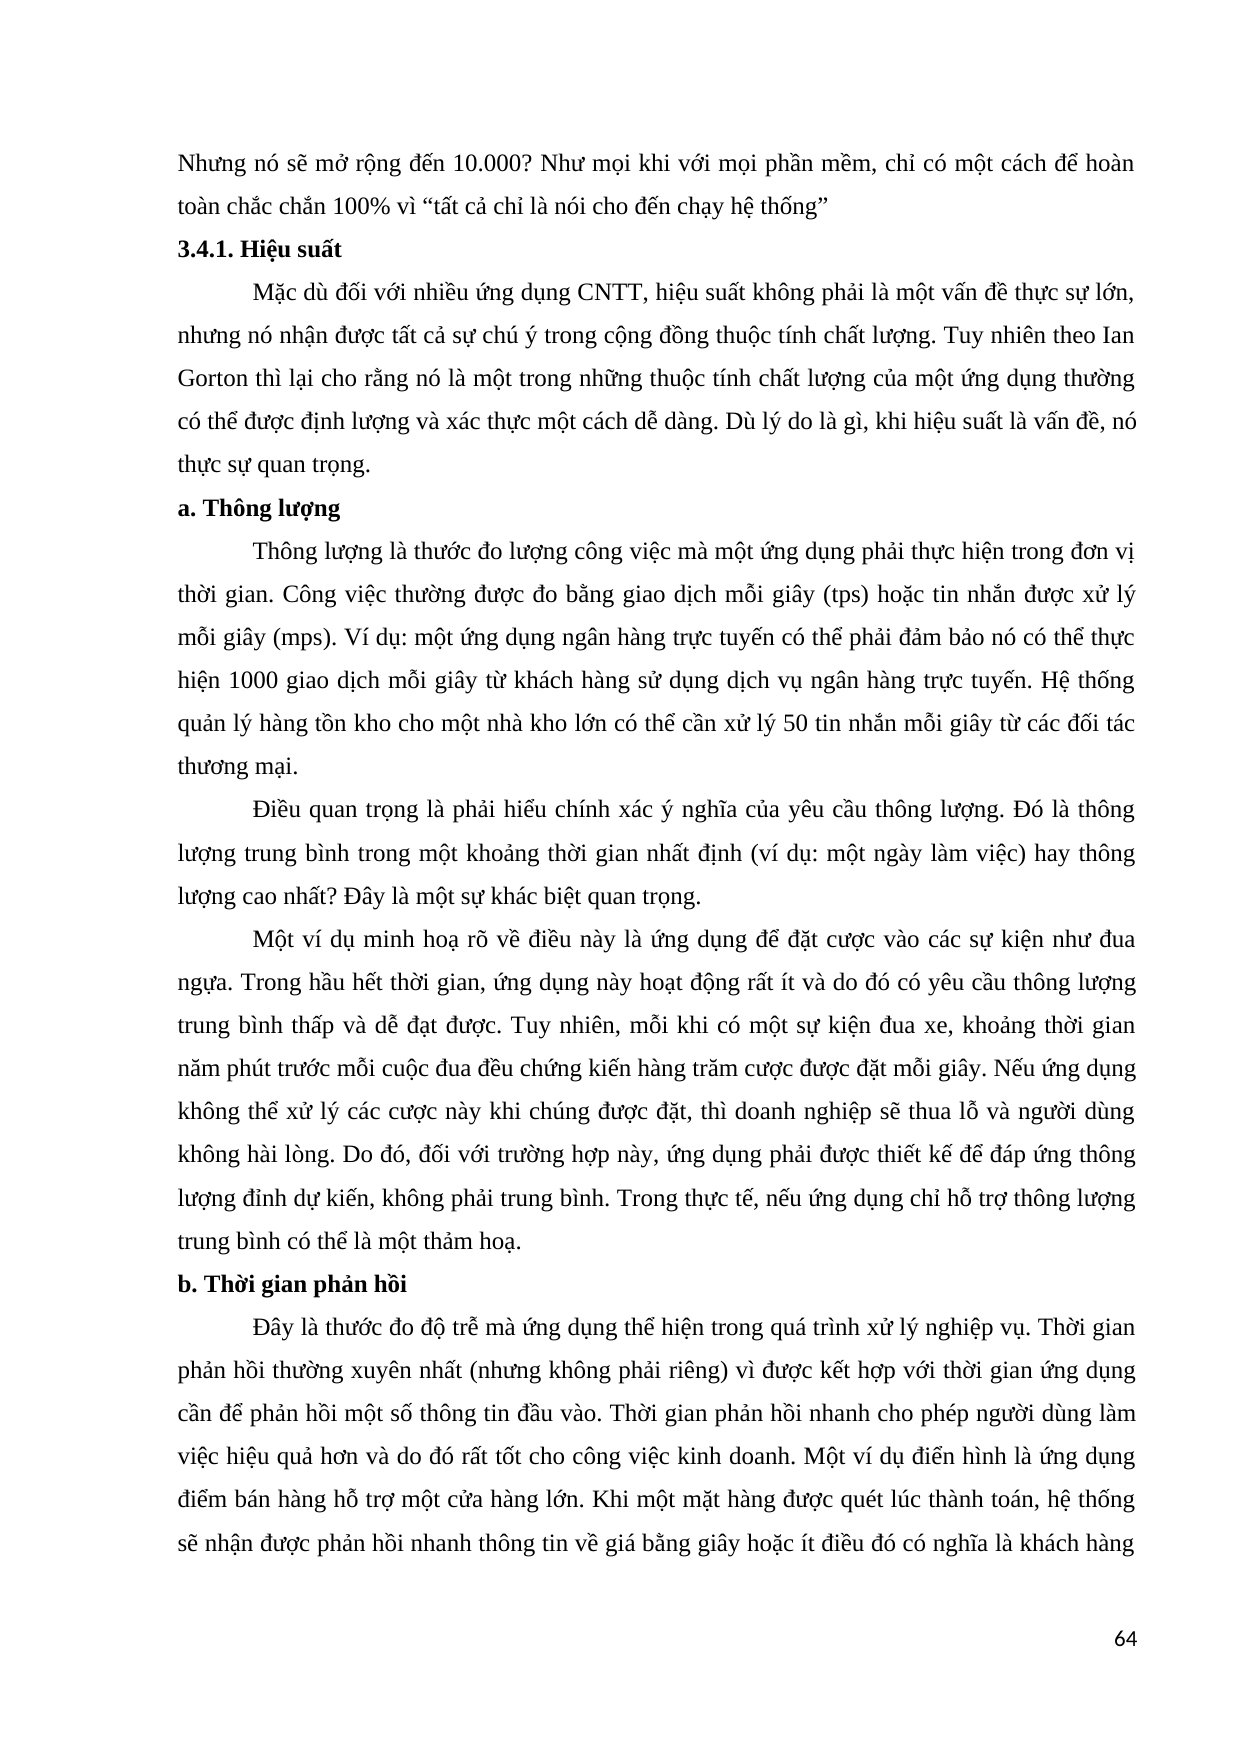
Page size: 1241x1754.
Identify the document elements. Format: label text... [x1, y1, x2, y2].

text Một ví dụ minh hoạ rõ về điều này là ứng dụng để đặt cược vào các sự kiện như đua ngựa. Trong hầu hết thời gian, ứng dụng này hoạt động rất ít và do đó có yêu cầu thông lượng trung bình thấp và dễ đạt được. Tuy nhiên, mỗi khi có một sự kiện đua xe, khoảng thời gian năm phút trước mỗi cuộc đua đều chứng kiến hàng trăm cược được đặt mỗi giây. Nếu ứng dụng không thể xử lý các cược này khi chúng được đặt, thì doanh nghiệp sẽ thua lỗ và người dùng không hài lòng. Do đó, đối với trường hợp này, ứng dụng phải được thiết kế để đáp ứng thông lượng đỉnh dự kiến, không phải trung bình. Trong thực tế, nếu ứng dụng chỉ hỗ trợ thông lượng trung bình có thể là một thảm hoạ. [177, 924, 1137, 1254]
text a. Thông lượng [177, 493, 1137, 521]
text Điều quan trọng là phải hiểu chính xác ý nghĩa của yêu cầu thông lượng. Đó là thông lượng trung bình trong một khoảng thời gian nhất định (ví dụ: một ngày làm việc) hay thông lượng cao nhất? Đây là một sự khác biệt quan trọng. [177, 794, 1137, 909]
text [177, 148, 1137, 219]
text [177, 1312, 1137, 1556]
text Mặc dù đối với nhiều ứng dụng CNTT, hiệu suất không phải là một vấn đề thực sự lớn, nhưng nó nhận được tất cả sự chú ý trong cộng đồng thuộc tính chất lượng. Tuy nhiên theo Ian Gorton thì lại cho rằng nó là một trong những thuộc tính chất lượng của một ứng dụng thường có thể được định lượng và xác thực một cách dễ dàng. Dù lý do là gì, khi hiệu suất là vấn đề, nó thực sự quan trọng. [177, 277, 1137, 478]
text 3.4.1. Hiệu suất [177, 234, 1137, 263]
text Thông lượng là thước đo lượng công việc mà một ứng dụng phải thực hiện trong đơn vị thời gian. Công việc thường được đo bằng giao dịch mỗi giây (tps) hoặc tin nhắn được xử lý mỗi giây (mps). Ví dụ: một ứng dụng ngân hàng trực tuyến có thể phải đảm bảo nó có thể thực hiện 1000 giao dịch mỗi giây từ khách hàng sử dụng dịch vụ ngân hàng trực tuyến. Hệ thống quản lý hàng tồn kho cho một nhà kho lớn có thể cần xử lý 50 tin nhắn mỗi giây từ các đối tác thương mại. [177, 536, 1137, 780]
text b. Thời gian phản hồi [177, 1269, 1137, 1298]
